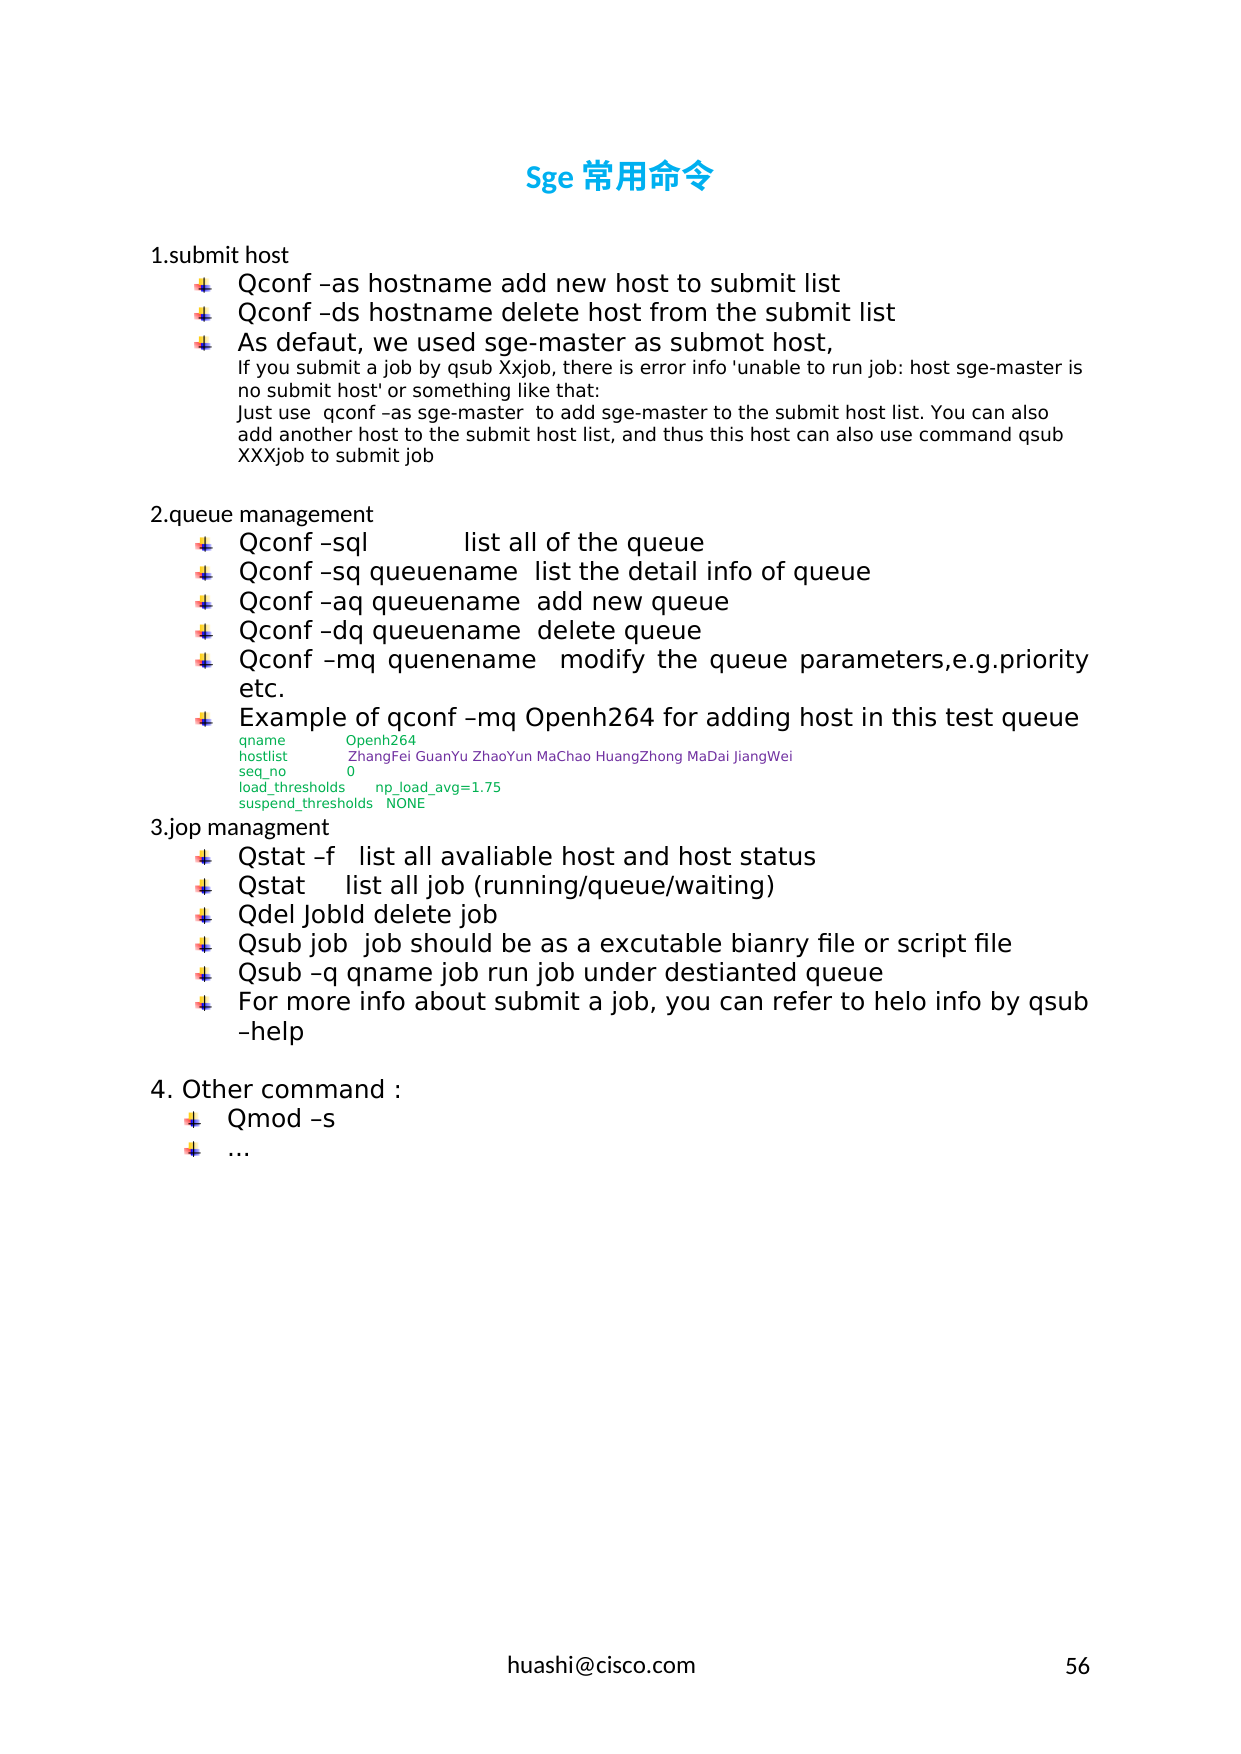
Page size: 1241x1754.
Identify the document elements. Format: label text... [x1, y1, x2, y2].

text Sge 常用命令 [150, 150, 1090, 198]
picture [195, 877, 212, 895]
list Qstat list all job (running/queue/waiting) [194, 871, 1090, 900]
list Qmod –s [183, 1104, 1090, 1133]
list As defaut, we used sge-master as submot host, [194, 328, 1090, 357]
picture [194, 276, 212, 293]
picture [195, 593, 213, 610]
text If you submit a job by qsub Xxjob, there is error info 'unable to run job: host sge-master is no submit host' or something like that: [237, 357, 1090, 402]
list Qsub job job should be as a excutable bianry file or script file [194, 929, 1090, 958]
list Qstat –f list all avaliable host and host status [194, 842, 1090, 871]
list Qconf –ds hostname delete host from the submit list [194, 299, 1090, 328]
list Qdel JobId delete job [194, 900, 1090, 929]
list Qconf –mq quenename modify the queue parameters,e.g.priority etc. [195, 645, 1090, 703]
picture [184, 1110, 201, 1128]
picture [194, 305, 212, 322]
list Qconf –dq queuename delete queue [195, 616, 1090, 645]
picture [195, 935, 212, 953]
picture [195, 848, 212, 865]
text Just use qconf –as sge-master to add sge-master to the submit host list. You can also add another host to the submit host list, and thus this host can also use command qsub XXXjob to submit job [237, 402, 1090, 467]
text hostlist ZhangFei GuanYu ZhaoYun MaChao HuangZhong MaDai JiangWei [238, 748, 1090, 764]
text suspend_thresholds NONE [238, 796, 1090, 811]
text 4. Other command : [150, 1075, 1090, 1104]
picture [195, 906, 212, 924]
text load_thresholds np_load_avg=1.75 [238, 780, 1090, 796]
list Qconf –sq queuename list the detail info of queue [195, 558, 1090, 587]
list Example of qconf –mq Openh264 for adding host in this test queue [195, 703, 1090, 733]
list For more info about submit a job, you can refer to helo info by qsub –help [194, 988, 1090, 1046]
text 3.jop managment [150, 811, 1090, 842]
list Qconf –as hostname add new host to submit list [194, 269, 1090, 299]
picture [195, 710, 213, 727]
picture [195, 535, 213, 552]
picture [195, 564, 213, 581]
picture [195, 651, 213, 669]
text 2.queue management [150, 498, 1090, 528]
picture [195, 994, 212, 1011]
text qname Openh264 [238, 733, 1090, 748]
text 1.submit host [150, 239, 1090, 269]
picture [195, 965, 212, 982]
list ...Test-bed 一致性测试说明 [183, 1133, 1090, 1163]
text seq_no 0 [238, 764, 1090, 780]
list Qconf –sql list all of the queue [195, 528, 1090, 558]
list Qconf –aq queuename add new queue [195, 587, 1090, 616]
picture [194, 334, 212, 351]
picture [195, 622, 213, 640]
picture [184, 1140, 201, 1157]
list Qsub –q qname job run job under destianted queue [194, 958, 1090, 988]
